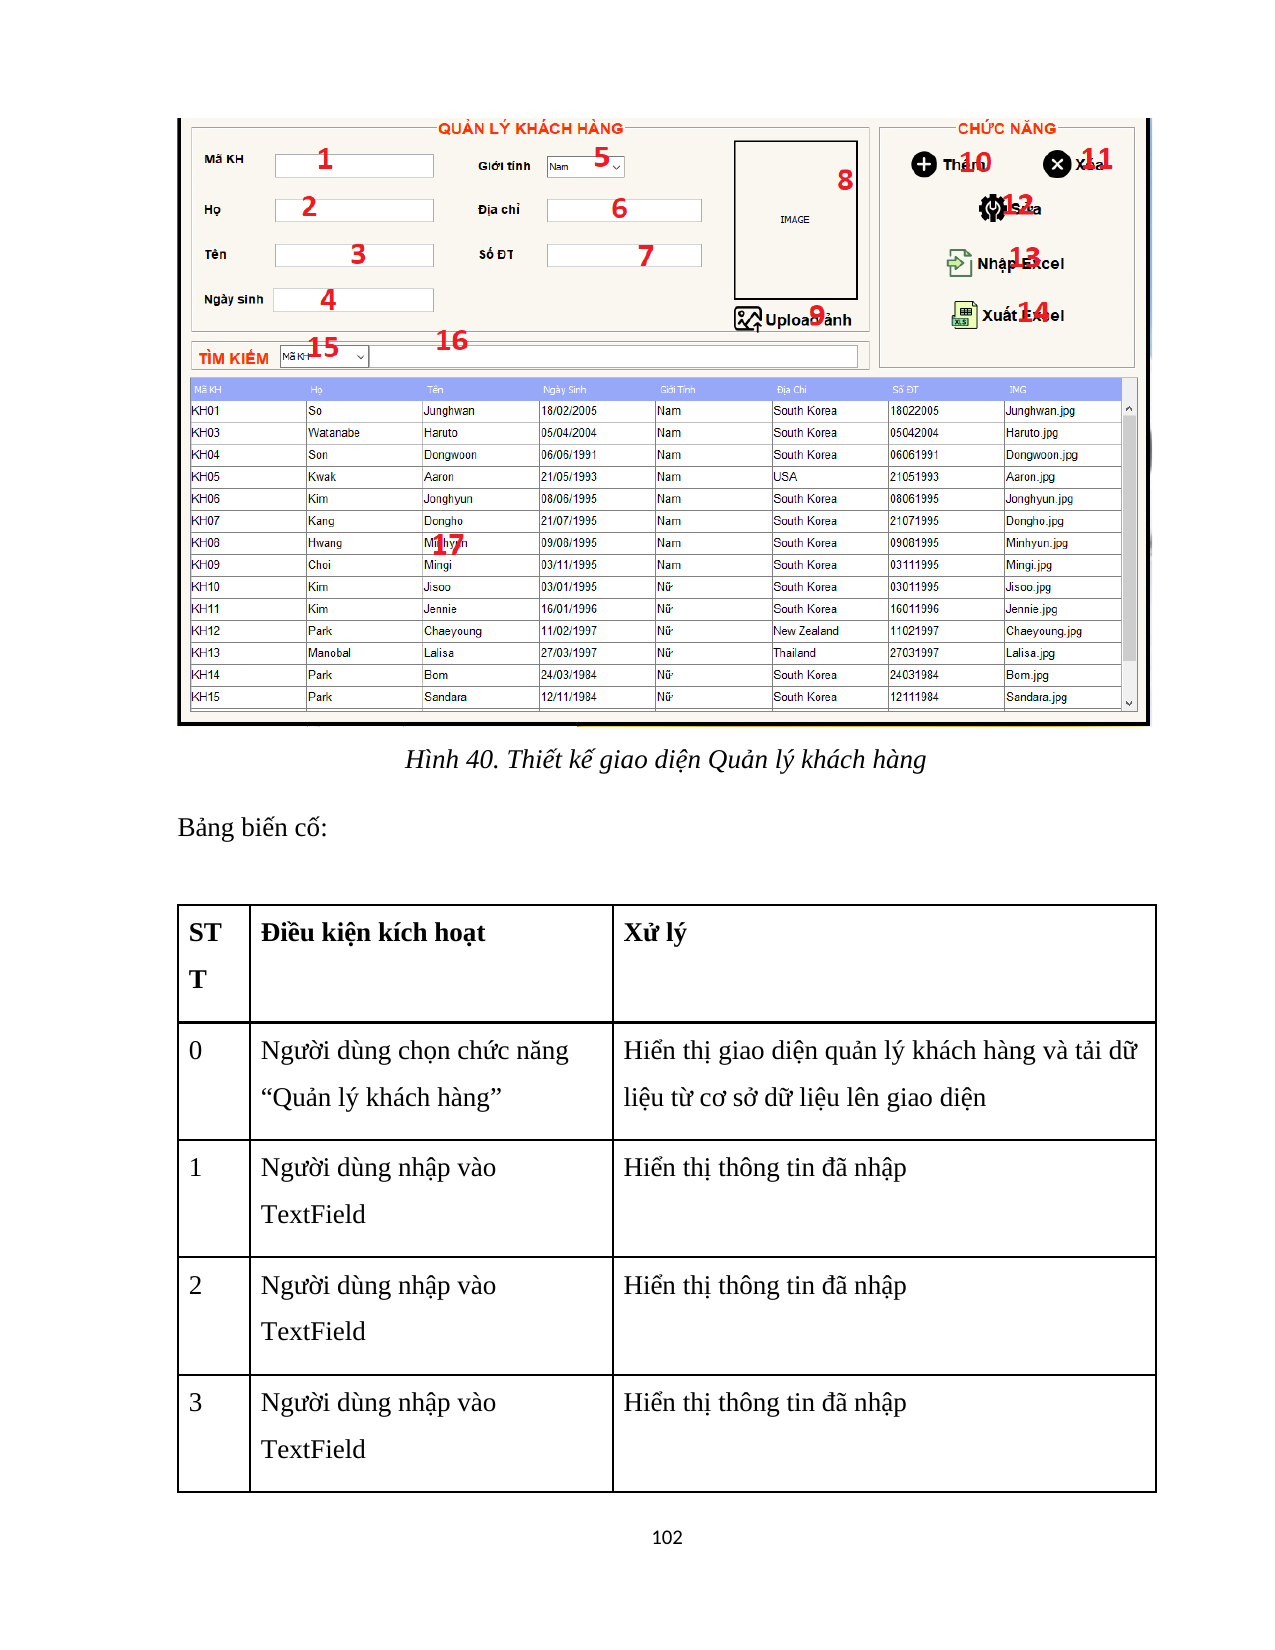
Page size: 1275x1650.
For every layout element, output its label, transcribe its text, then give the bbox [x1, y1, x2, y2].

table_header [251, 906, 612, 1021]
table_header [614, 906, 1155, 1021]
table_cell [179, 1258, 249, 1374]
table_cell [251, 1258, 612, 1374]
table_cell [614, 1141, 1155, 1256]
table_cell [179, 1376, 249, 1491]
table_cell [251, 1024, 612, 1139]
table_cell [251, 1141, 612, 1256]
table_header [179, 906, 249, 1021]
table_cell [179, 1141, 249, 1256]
picture [177, 118, 1153, 727]
text Hình 40. Thiết kế giao diện Quản lý khách hàng [177, 743, 1157, 774]
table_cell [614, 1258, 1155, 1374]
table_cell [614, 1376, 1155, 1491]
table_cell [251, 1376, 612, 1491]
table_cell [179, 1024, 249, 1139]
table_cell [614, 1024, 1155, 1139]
text Bảng biến cố: [177, 811, 1157, 842]
